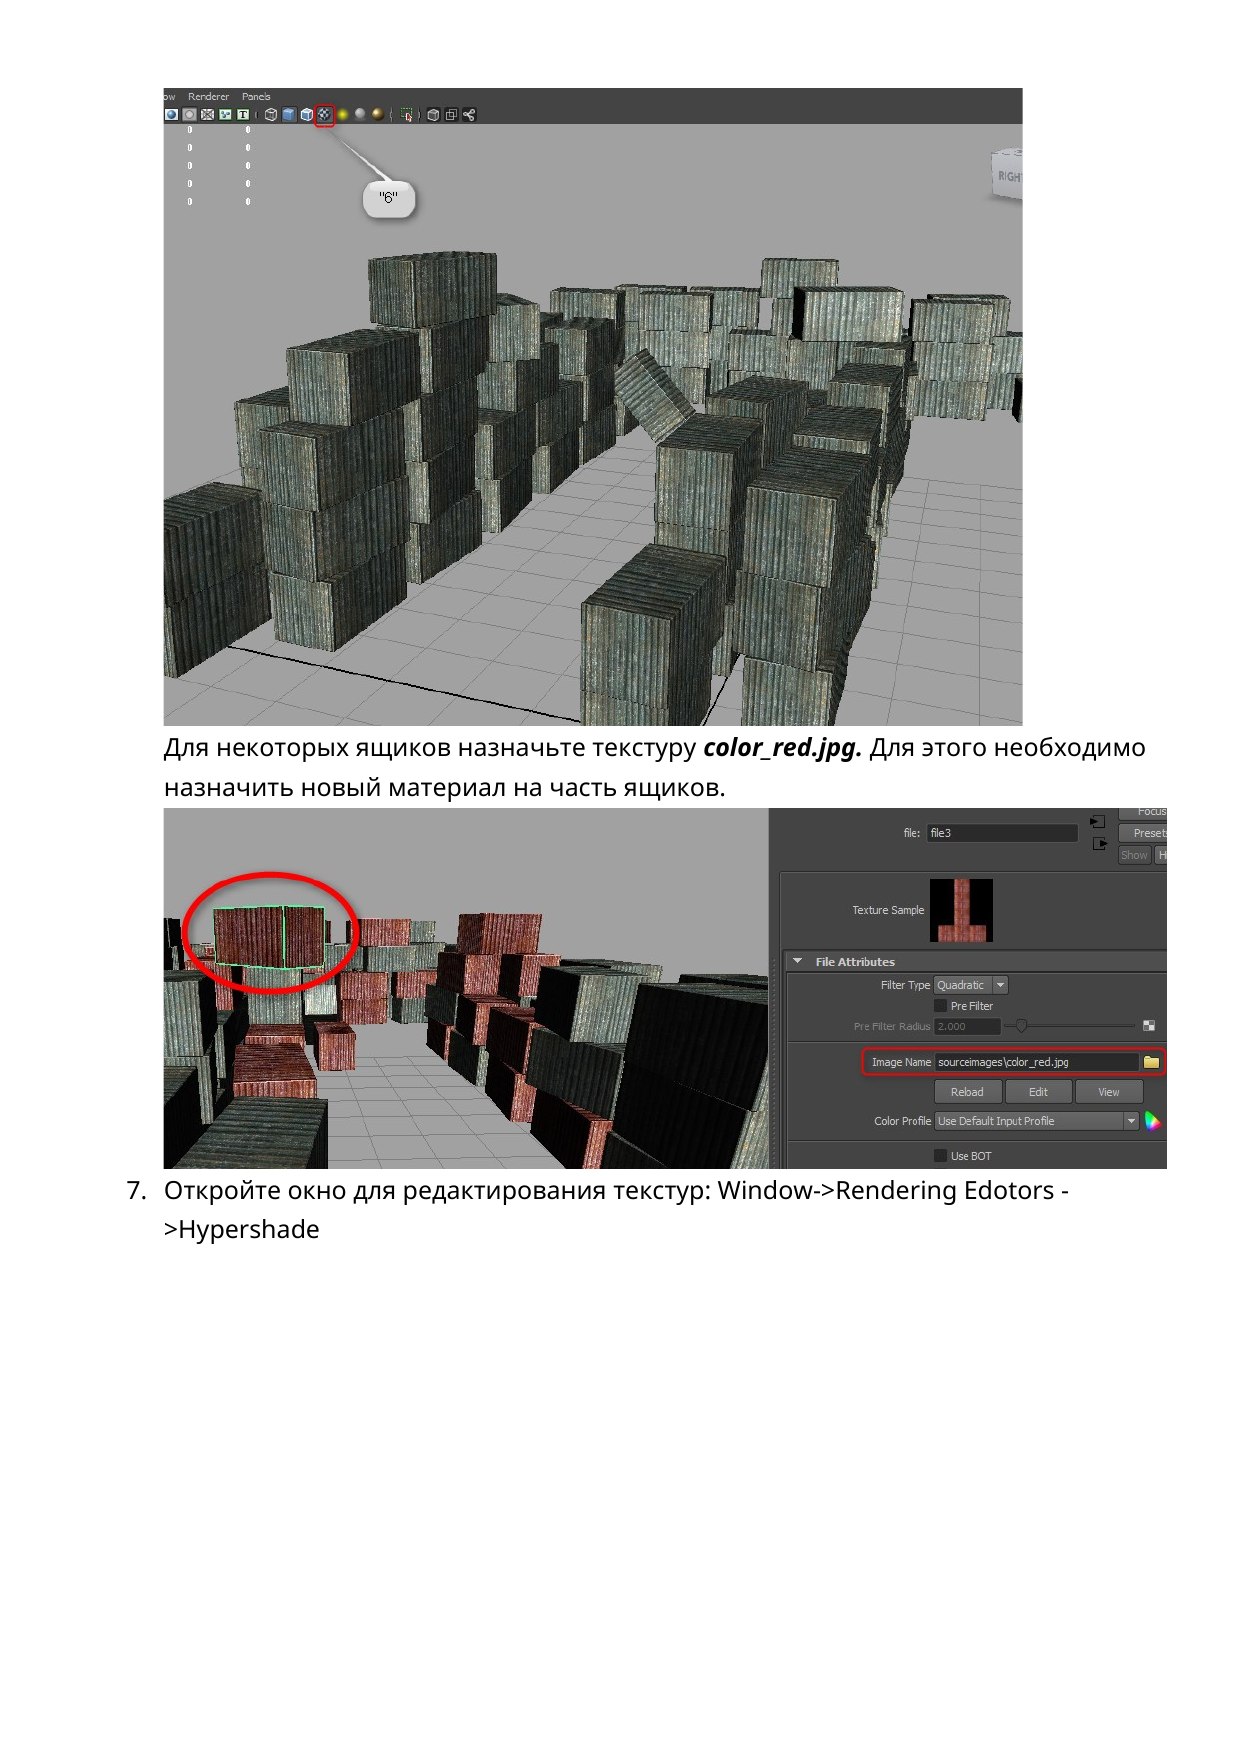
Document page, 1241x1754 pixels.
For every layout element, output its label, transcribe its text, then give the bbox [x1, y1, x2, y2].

picture [163, 808, 1167, 1169]
text Для некоторых ящиков назначьте текстуру color_red.jpg. Для этого необходимо назначить новый материал на часть ящиков. [164, 730, 1152, 803]
list Откройте окно для редактирования текстур: Window->Rendering Edotors ->Hypershade [126, 1173, 1152, 1246]
picture [163, 88, 1023, 726]
